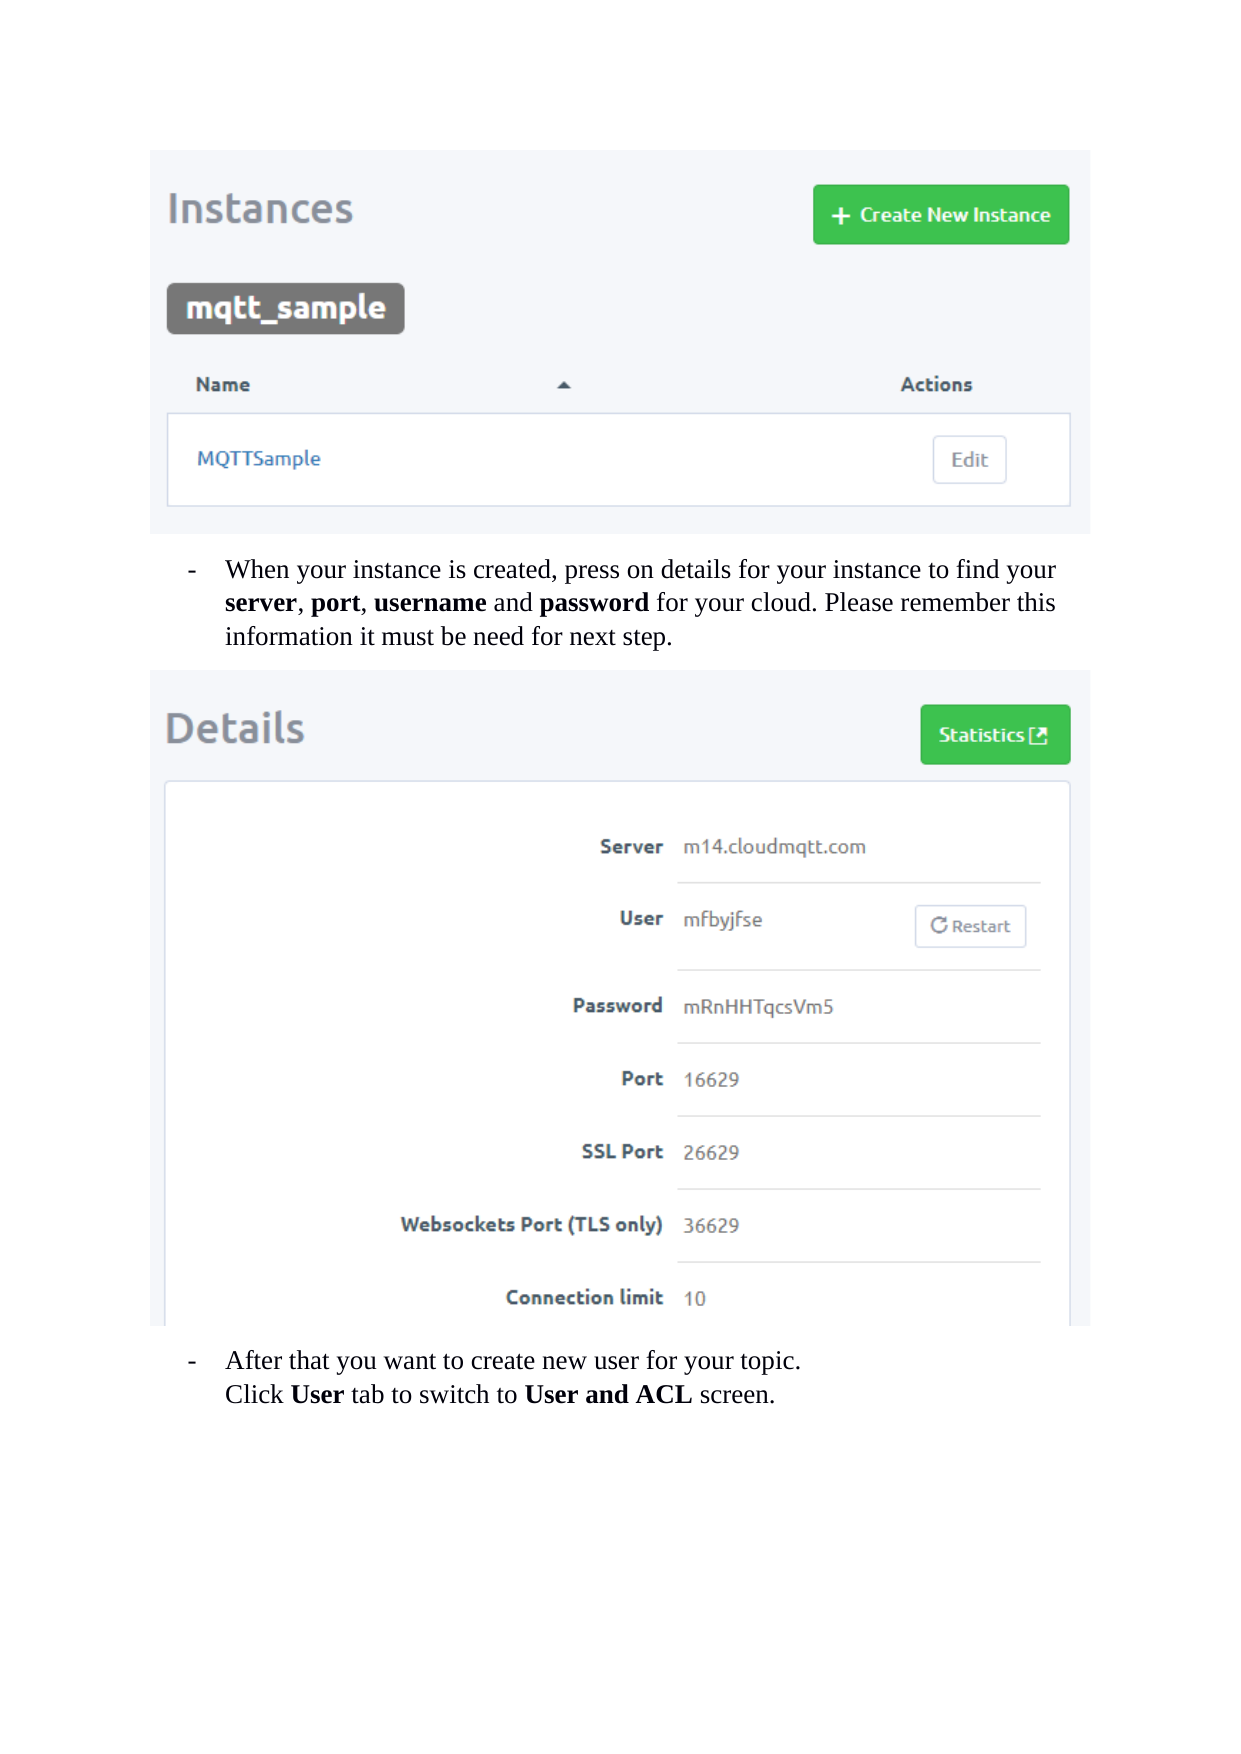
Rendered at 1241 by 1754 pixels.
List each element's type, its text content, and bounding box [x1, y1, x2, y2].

list When your instance is created, press on details for your instance to find your server, port, username and password for your cloud. Please remember this information it must be need for next step. [187, 553, 1090, 651]
list After that you want to create new user for your topic. [187, 1344, 1090, 1375]
picture [150, 150, 1091, 534]
list Click User tab to switch to User and ACL screen. [225, 1378, 1090, 1409]
picture [150, 670, 1091, 1326]
